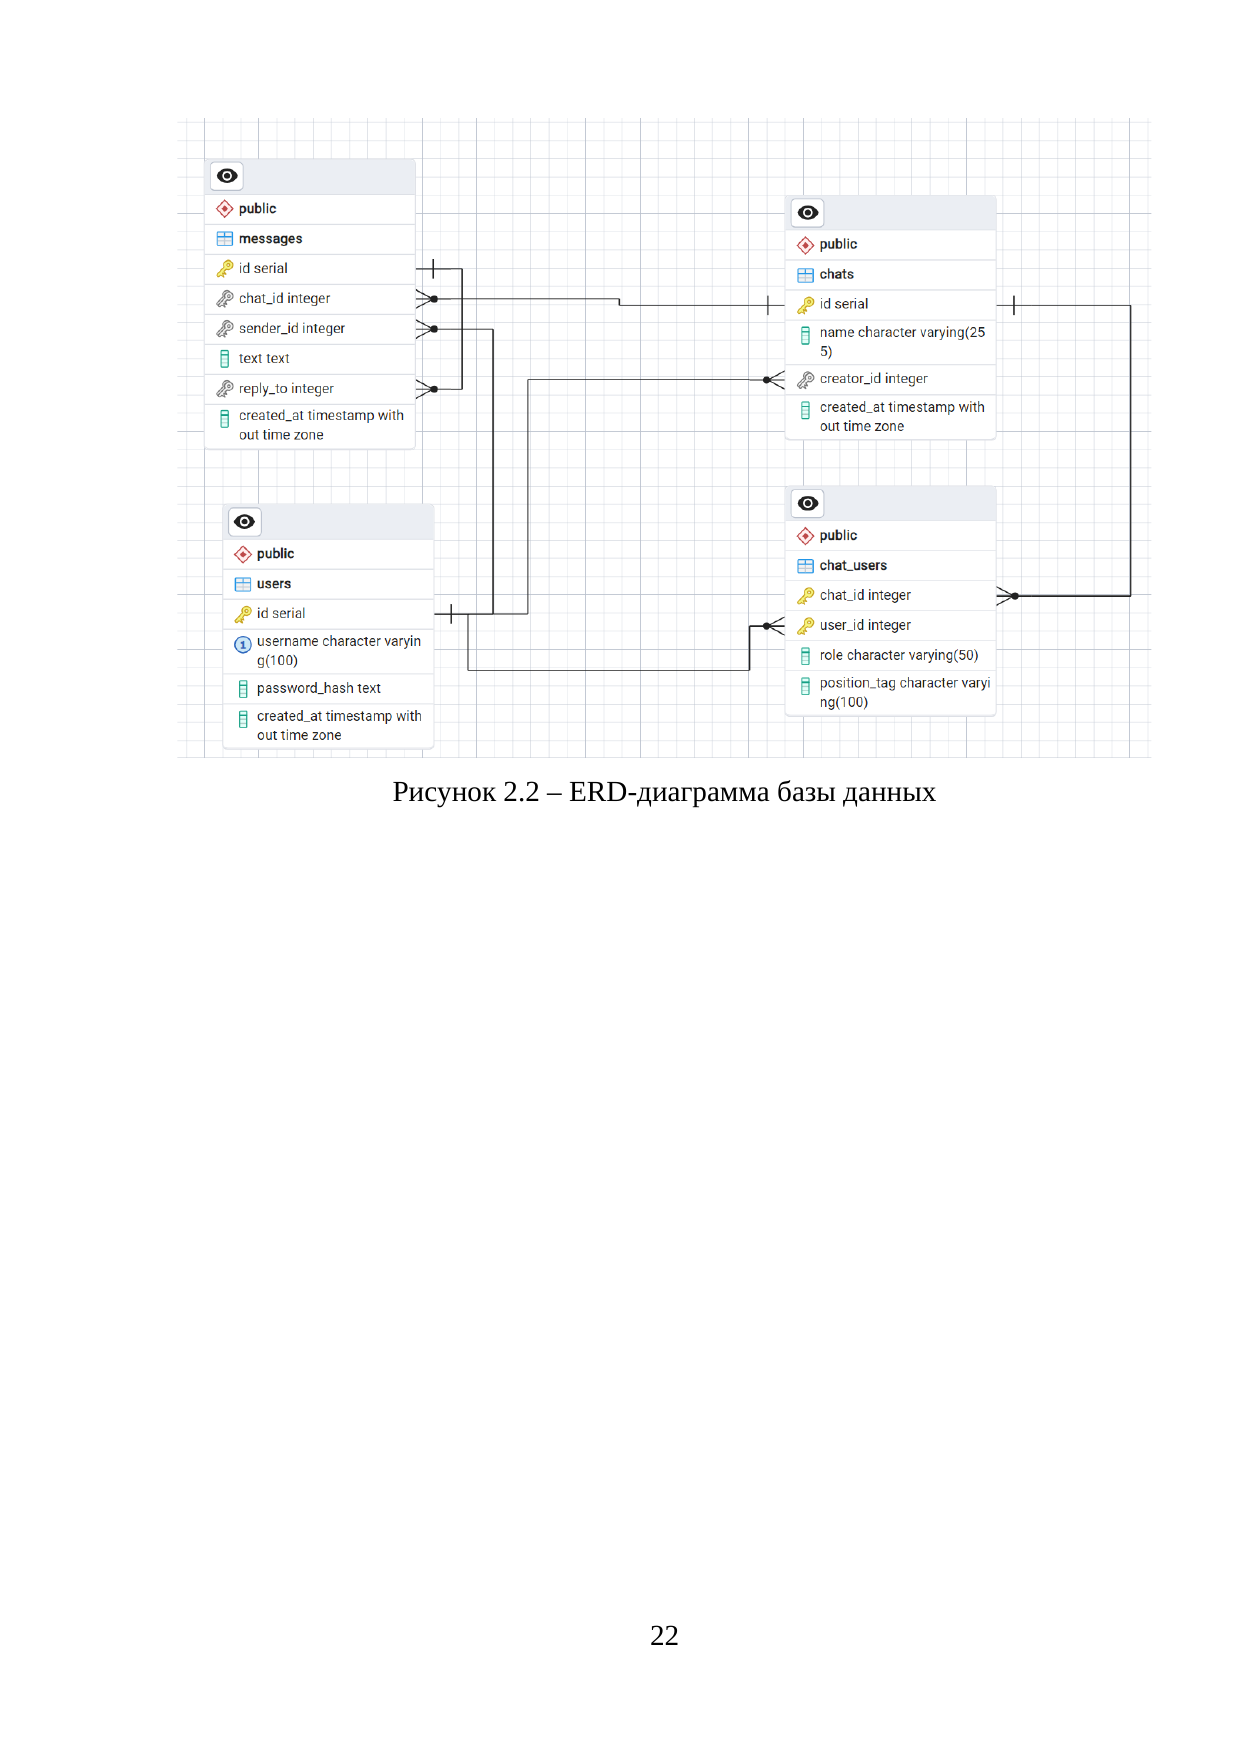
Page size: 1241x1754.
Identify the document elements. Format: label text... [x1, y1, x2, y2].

text Рисунок 2.2 – ERD-диаграмма базы данных [177, 774, 1152, 807]
picture [177, 118, 1152, 758]
